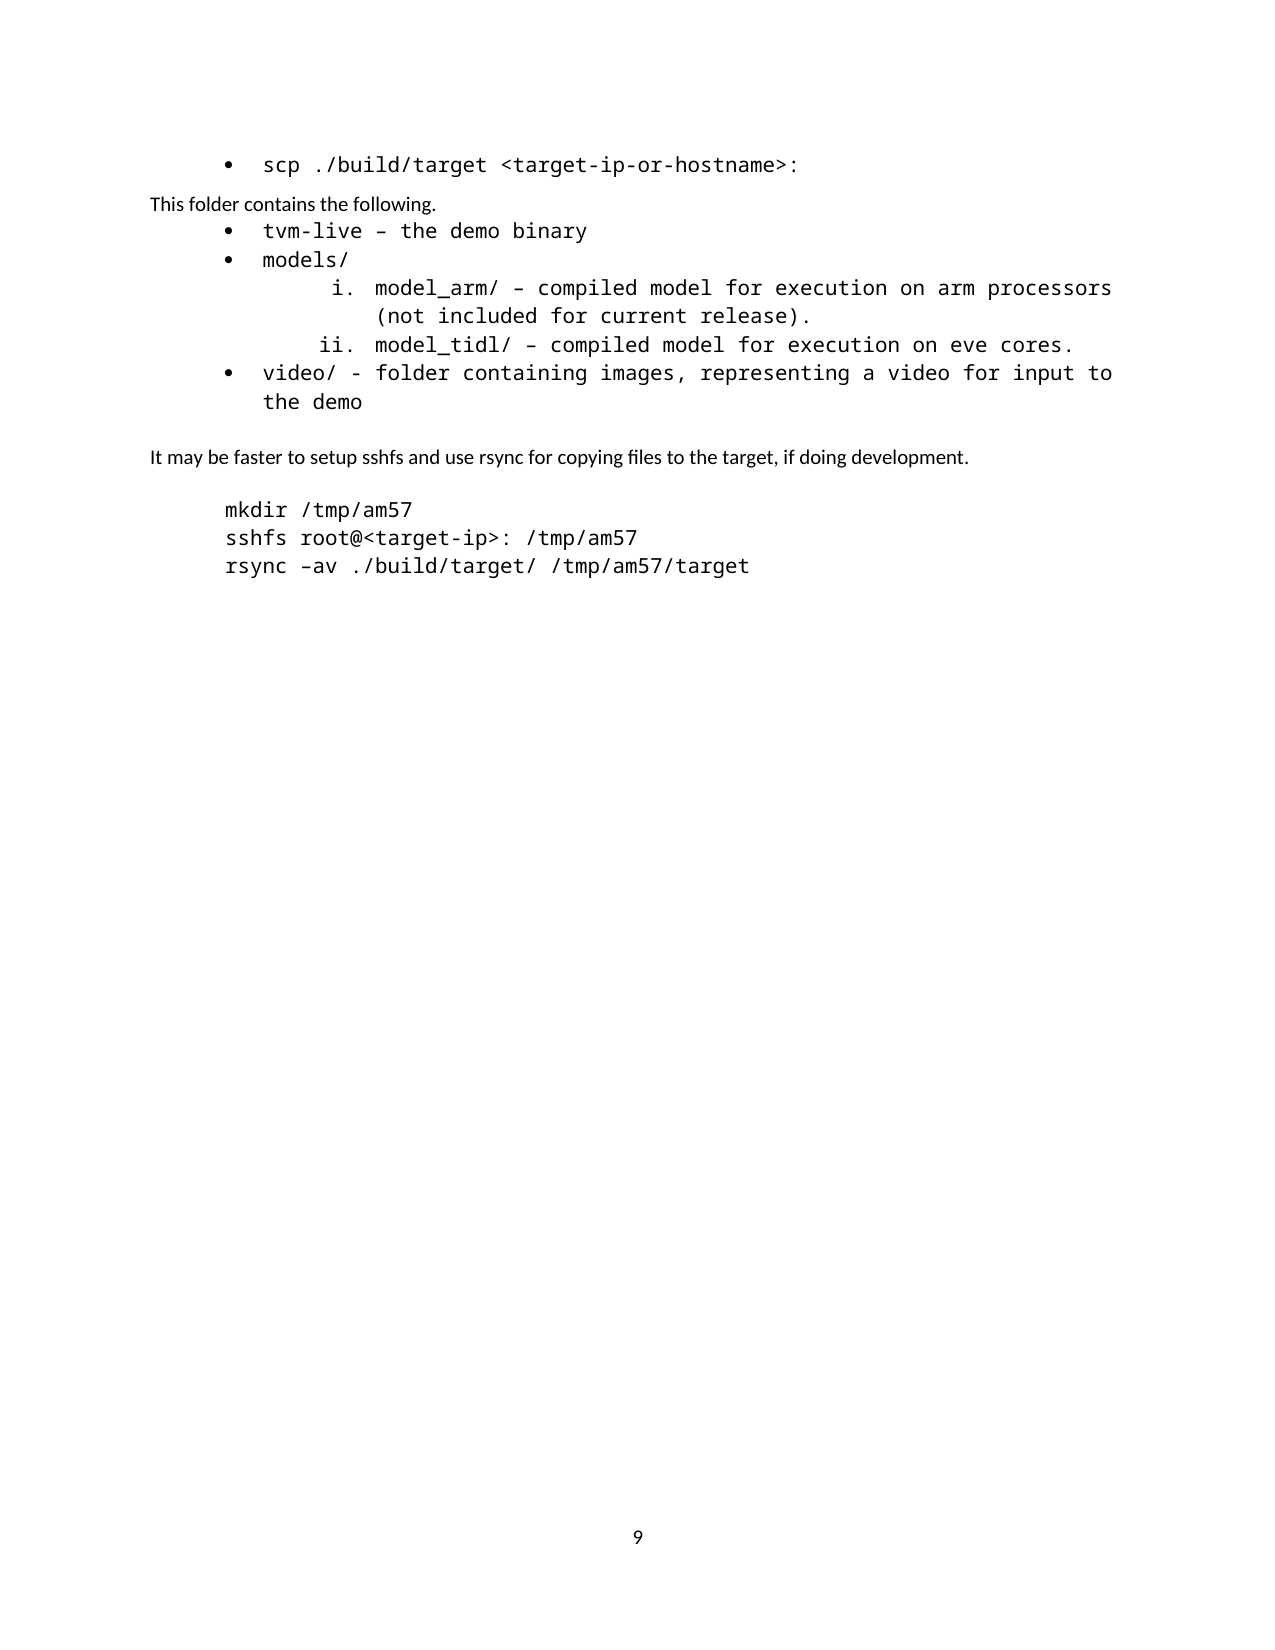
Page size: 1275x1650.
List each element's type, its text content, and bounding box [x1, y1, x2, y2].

list model_arm/ – compiled model for execution on arm processors (not included for current release). [356, 273, 1125, 330]
list models/ [225, 245, 1125, 273]
list This folder contains the following. [150, 191, 1125, 216]
list tvm-live – the demo binary [225, 216, 1125, 245]
list scp ./build/target <target-ip-or-hostname>: [225, 150, 1125, 178]
list video/ - folder containing images, representing a video for input to the demo [225, 358, 1125, 415]
list It may be faster to setup sshfs and use rsync for copying files to the target, if doing development. [150, 444, 1125, 469]
list model_tidl/ – compiled model for execution on eve cores. [356, 330, 1125, 358]
list sshfs root@<target-ip>: /tmp/am57 [225, 523, 1125, 552]
list mkdir /tmp/am57 [225, 495, 1125, 523]
list rsync –av ./build/target/ /tmp/am57/target [225, 552, 1125, 580]
